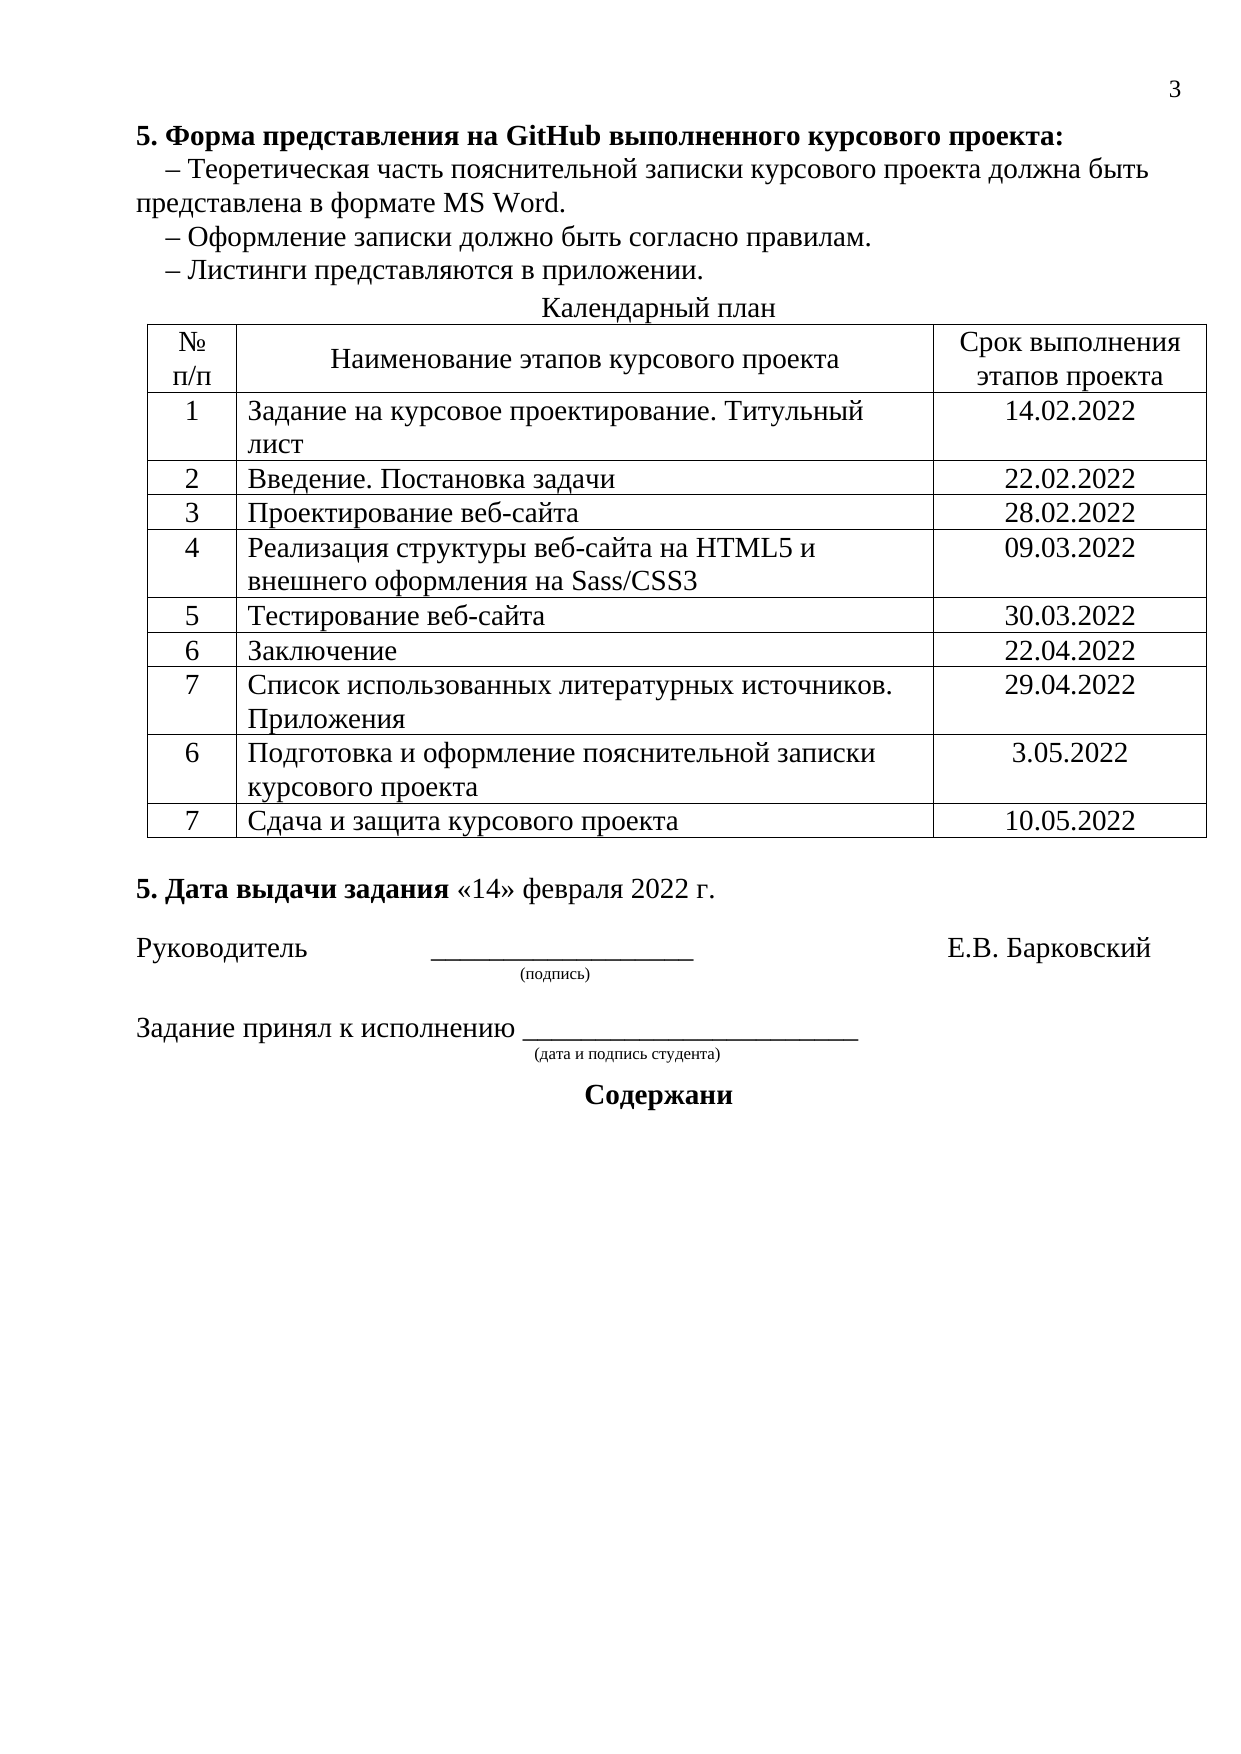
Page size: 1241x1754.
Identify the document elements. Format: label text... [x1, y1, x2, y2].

table_cell 4 [148, 530, 236, 597]
text – Оформление записки должно быть согласно правилам. [136, 219, 1181, 252]
table_header Срок выполнения этапов проекта [934, 325, 1206, 392]
table_cell 7 [148, 667, 236, 734]
table_cell 6 [148, 735, 236, 802]
table_cell 22.02.2022 [934, 461, 1206, 494]
table_cell 3.05.2022 [934, 735, 1206, 802]
text (дата и подпись студента) [534, 1043, 1181, 1077]
subtitle Календарный план [136, 290, 1181, 323]
table_cell Задание на курсовое проектирование. Титульный лист [237, 393, 933, 460]
table_cell 29.04.2022 [934, 667, 1206, 734]
text 5. Форма представления на GitHub выполненного курсового проекта: [136, 118, 1181, 152]
table_header Наименование этапов курсового проекта [237, 325, 933, 392]
table_cell Реализация структуры веб-сайта на HTML5 и внешнего оформления на Sass/СSS3 [237, 530, 933, 597]
table_cell 09.03.2022 [934, 530, 1206, 597]
table_cell 1 [148, 393, 236, 460]
table_cell Подготовка и оформление пояснительной записки курсового проекта [237, 735, 933, 802]
text Руководитель __________________ Е.В. Барковский [136, 930, 1181, 964]
text – Листинги представляются в приложении. [136, 252, 1181, 286]
text (подпись) [357, 964, 1181, 997]
table_cell 2 [148, 461, 236, 494]
table_header № п/п [148, 325, 236, 392]
table_cell Заключение [237, 633, 933, 666]
table_cell Введение. Постановка задачи [237, 461, 933, 494]
text Задание принял к исполнению _______________________ [136, 1010, 1181, 1043]
table_cell 30.03.2022 [934, 598, 1206, 632]
table_cell 5 [148, 598, 236, 632]
text – Теоретическая часть пояснительной записки курсового проекта должна быть представлена в формате MS Word. [136, 152, 1181, 219]
table_cell Список использованных литературных источников. Приложения [237, 667, 933, 734]
table_cell 6 [148, 633, 236, 666]
table_cell 22.04.2022 [934, 633, 1206, 666]
table_cell 10.05.2022 [934, 804, 1206, 837]
table_cell Проектирование веб-сайта [237, 495, 933, 529]
table_cell 28.02.2022 [934, 495, 1206, 529]
table_cell Тестирование веб-сайта [237, 598, 933, 632]
table_cell Сдача и защита курсового проекта [237, 804, 933, 837]
text 5. Дата выдачи задания «14» февраля 2022 г. [136, 872, 1181, 905]
table_cell 3 [148, 495, 236, 529]
table_cell 14.02.2022 [934, 393, 1206, 460]
table_cell 7 [148, 804, 236, 837]
